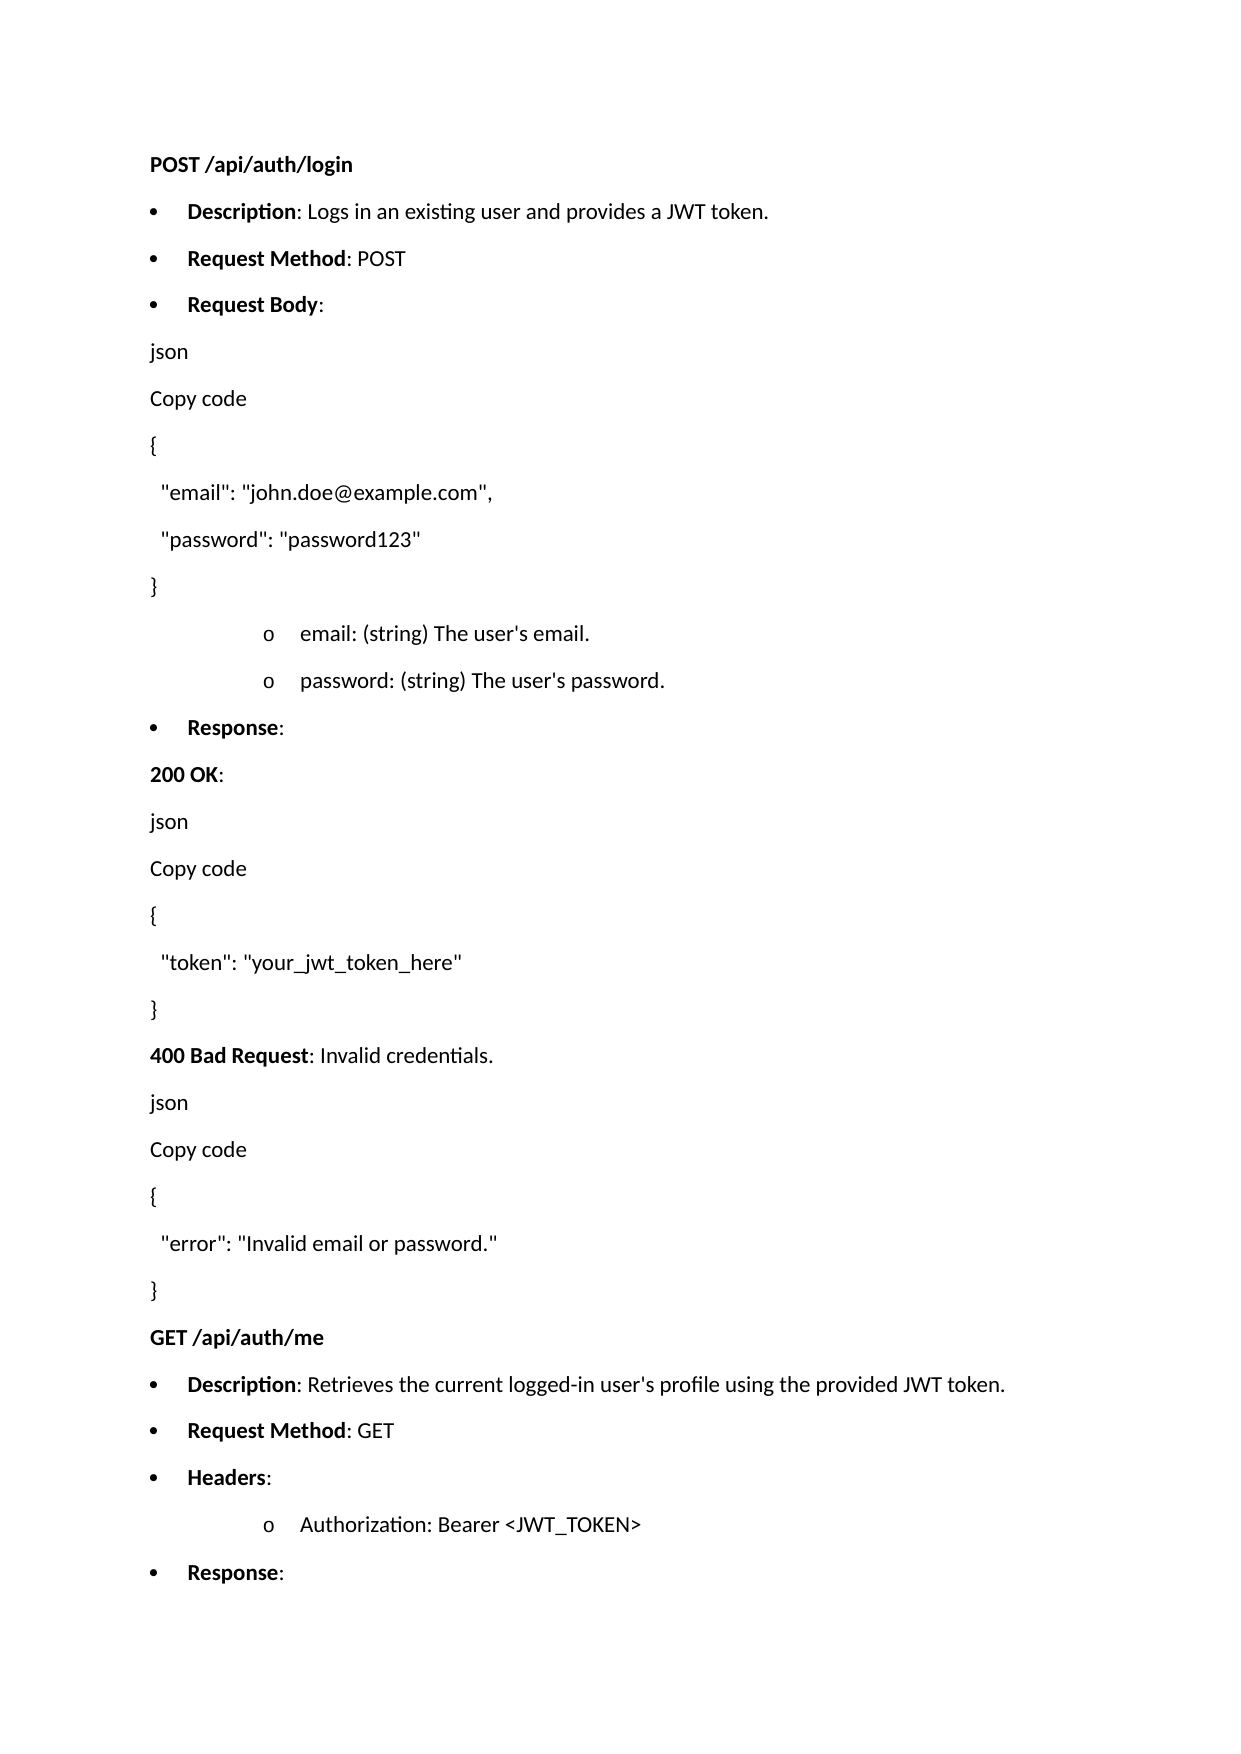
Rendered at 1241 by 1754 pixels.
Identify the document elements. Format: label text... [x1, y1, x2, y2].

list Authorization: Bearer <JWT_TOKEN> [262, 1510, 1090, 1539]
text "email": "john.doe@example.com", [150, 478, 1090, 506]
text GET /api/auth/me [150, 1323, 1090, 1351]
list Headers: [150, 1463, 1090, 1492]
text "password": "password123" [150, 525, 1090, 553]
text Copy code [150, 384, 1090, 412]
text json [150, 807, 1090, 835]
text json [150, 1088, 1090, 1117]
text } [150, 995, 1090, 1023]
text Copy code [150, 1135, 1090, 1163]
list Response: [150, 713, 1090, 742]
text } [150, 1276, 1090, 1304]
text json [150, 337, 1090, 366]
list Request Method: POST [150, 244, 1090, 272]
text 200 OK: [150, 760, 1090, 788]
list Request Body: [150, 291, 1090, 319]
text { [150, 431, 1090, 459]
text "token": "your_jwt_token_here" [150, 948, 1090, 976]
text "error": "Invalid email or password." [150, 1229, 1090, 1257]
text 400 Bad Request: Invalid credentials. [150, 1042, 1090, 1070]
list Description: Logs in an existing user and provides a JWT token. [150, 197, 1090, 225]
text { [150, 1182, 1090, 1210]
list password: (string) The user's password. [262, 666, 1090, 695]
list Response: [150, 1558, 1090, 1586]
text POST /api/auth/login [150, 150, 1090, 178]
list Request Method: GET [150, 1417, 1090, 1445]
list Description: Retrieves the current logged-in user's profile using the provided JWT token. [150, 1370, 1090, 1398]
text } [150, 572, 1090, 600]
list email: (string) The user's email. [262, 619, 1090, 647]
text { [150, 901, 1090, 929]
text Copy code [150, 854, 1090, 882]
